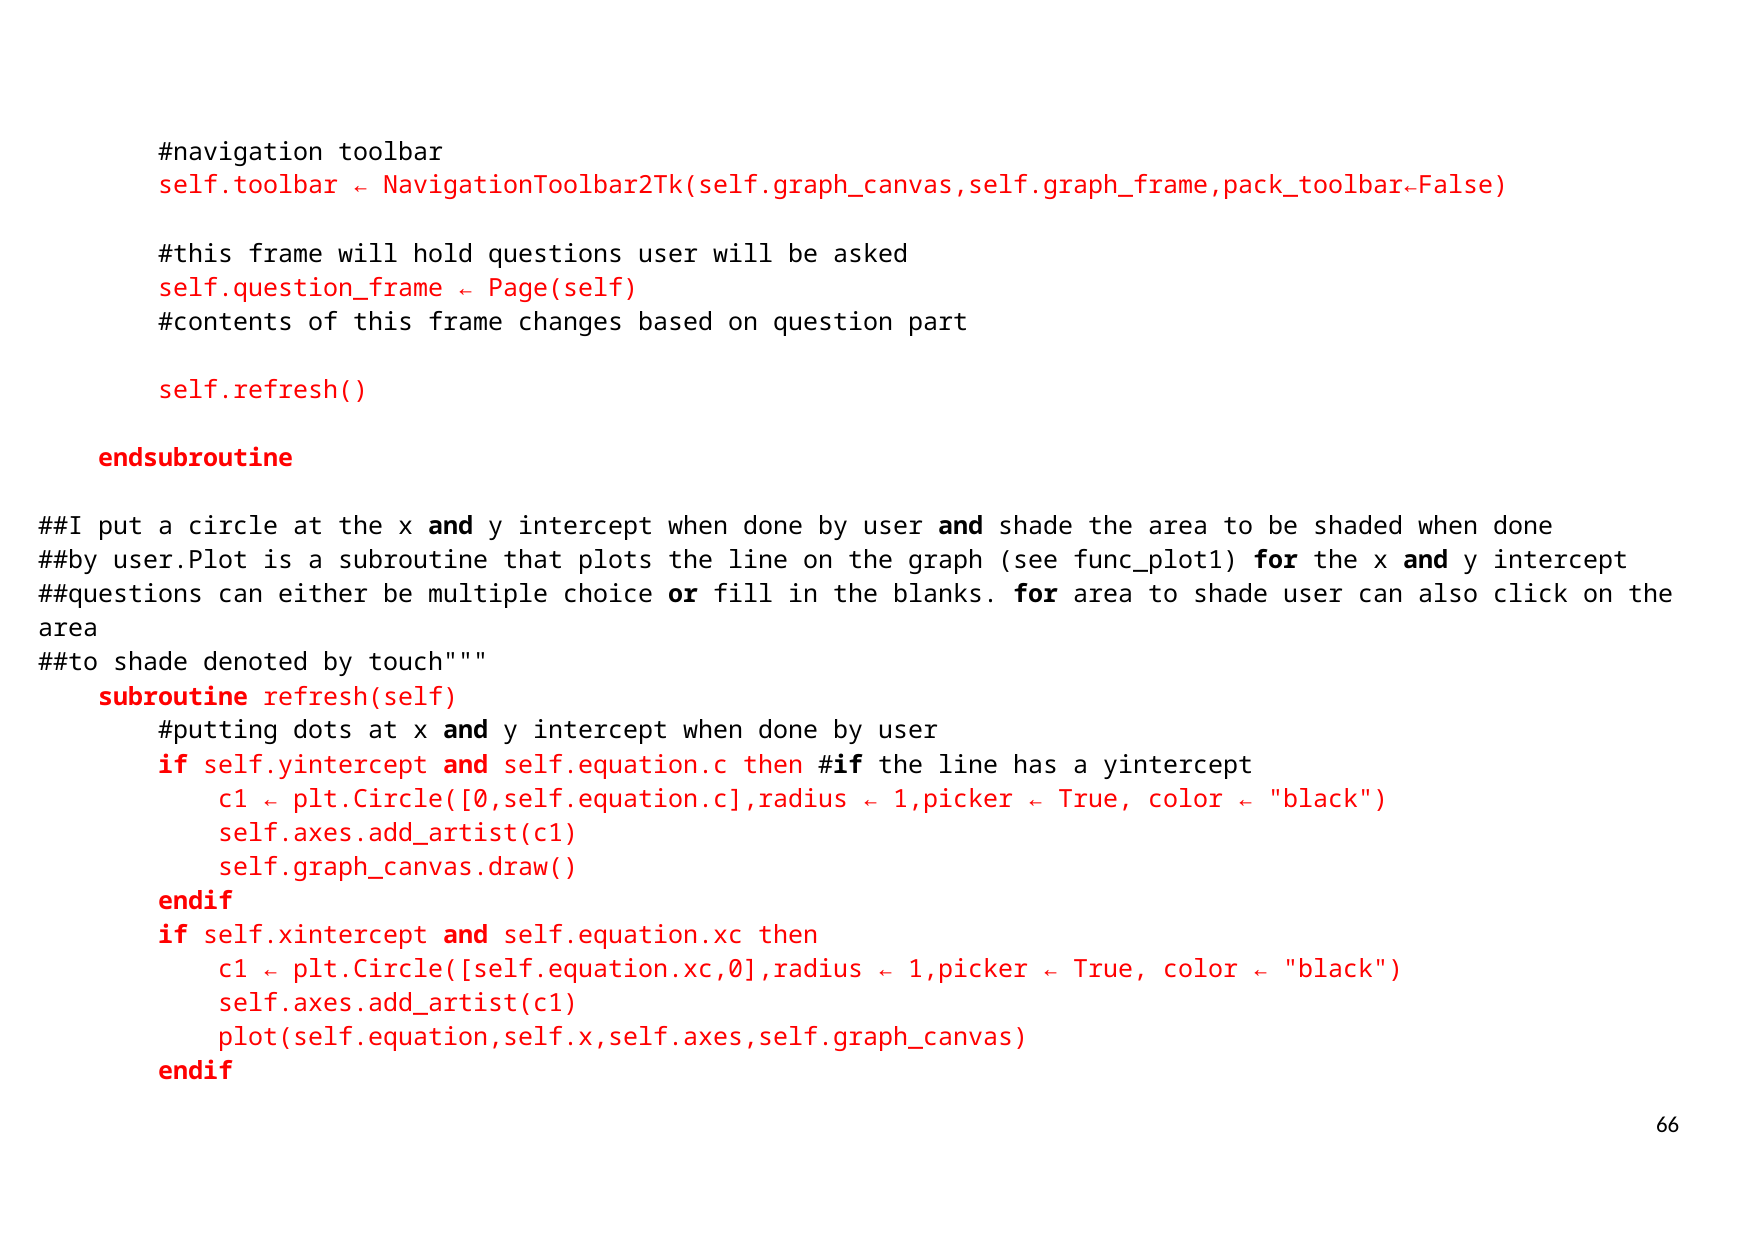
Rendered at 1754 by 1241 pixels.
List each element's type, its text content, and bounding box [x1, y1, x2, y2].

text endif [38, 1053, 1679, 1087]
text self.refresh() [38, 372, 1679, 406]
text ##I put a circle at the x and y intercept when done by user and shade the area to be shaded when done [38, 508, 1679, 542]
text #contents of this frame changes based on question part [38, 303, 1679, 337]
text if self.yintercept and self.equation.c then #if the line has a yintercept [38, 746, 1679, 780]
text ##questions can either be multiple choice or fill in the blanks. for area to shade user can also click on the area [38, 576, 1679, 644]
text ##by user.Plot is a subroutine that plots the line on the graph (see func_plot1) for the x and y intercept [38, 542, 1679, 576]
text endif [38, 882, 1679, 917]
text subroutine refresh(self) [38, 678, 1679, 712]
text self.axes.add_artist(c1) [38, 814, 1679, 848]
text self.axes.add_artist(c1) [38, 985, 1679, 1019]
text c1 ← plt.Circle([self.equation.xc,0],radius ← 1,picker ← True, color ← "black") [38, 951, 1679, 985]
text #navigation toolbar [38, 133, 1679, 167]
text endsubroutine [38, 440, 1679, 474]
text self.question_frame ← Page(self) [38, 269, 1679, 303]
text plot(self.equation,self.x,self.axes,self.graph_canvas) [38, 1019, 1679, 1053]
text #this frame will hold questions user will be asked [38, 235, 1679, 269]
text c1 ← plt.Circle([0,self.equation.c],radius ← 1,picker ← True, color ← "black") [38, 780, 1679, 814]
text ##to shade denoted by touch""" [38, 644, 1679, 678]
text if self.xintercept and self.equation.xc then [38, 917, 1679, 951]
text self.toolbar ← NavigationToolbar2Tk(self.graph_canvas,self.graph_frame,pack_toolbar←False) [38, 167, 1679, 201]
text self.graph_canvas.draw() [38, 848, 1679, 882]
text #putting dots at x and y intercept when done by user [38, 712, 1679, 746]
